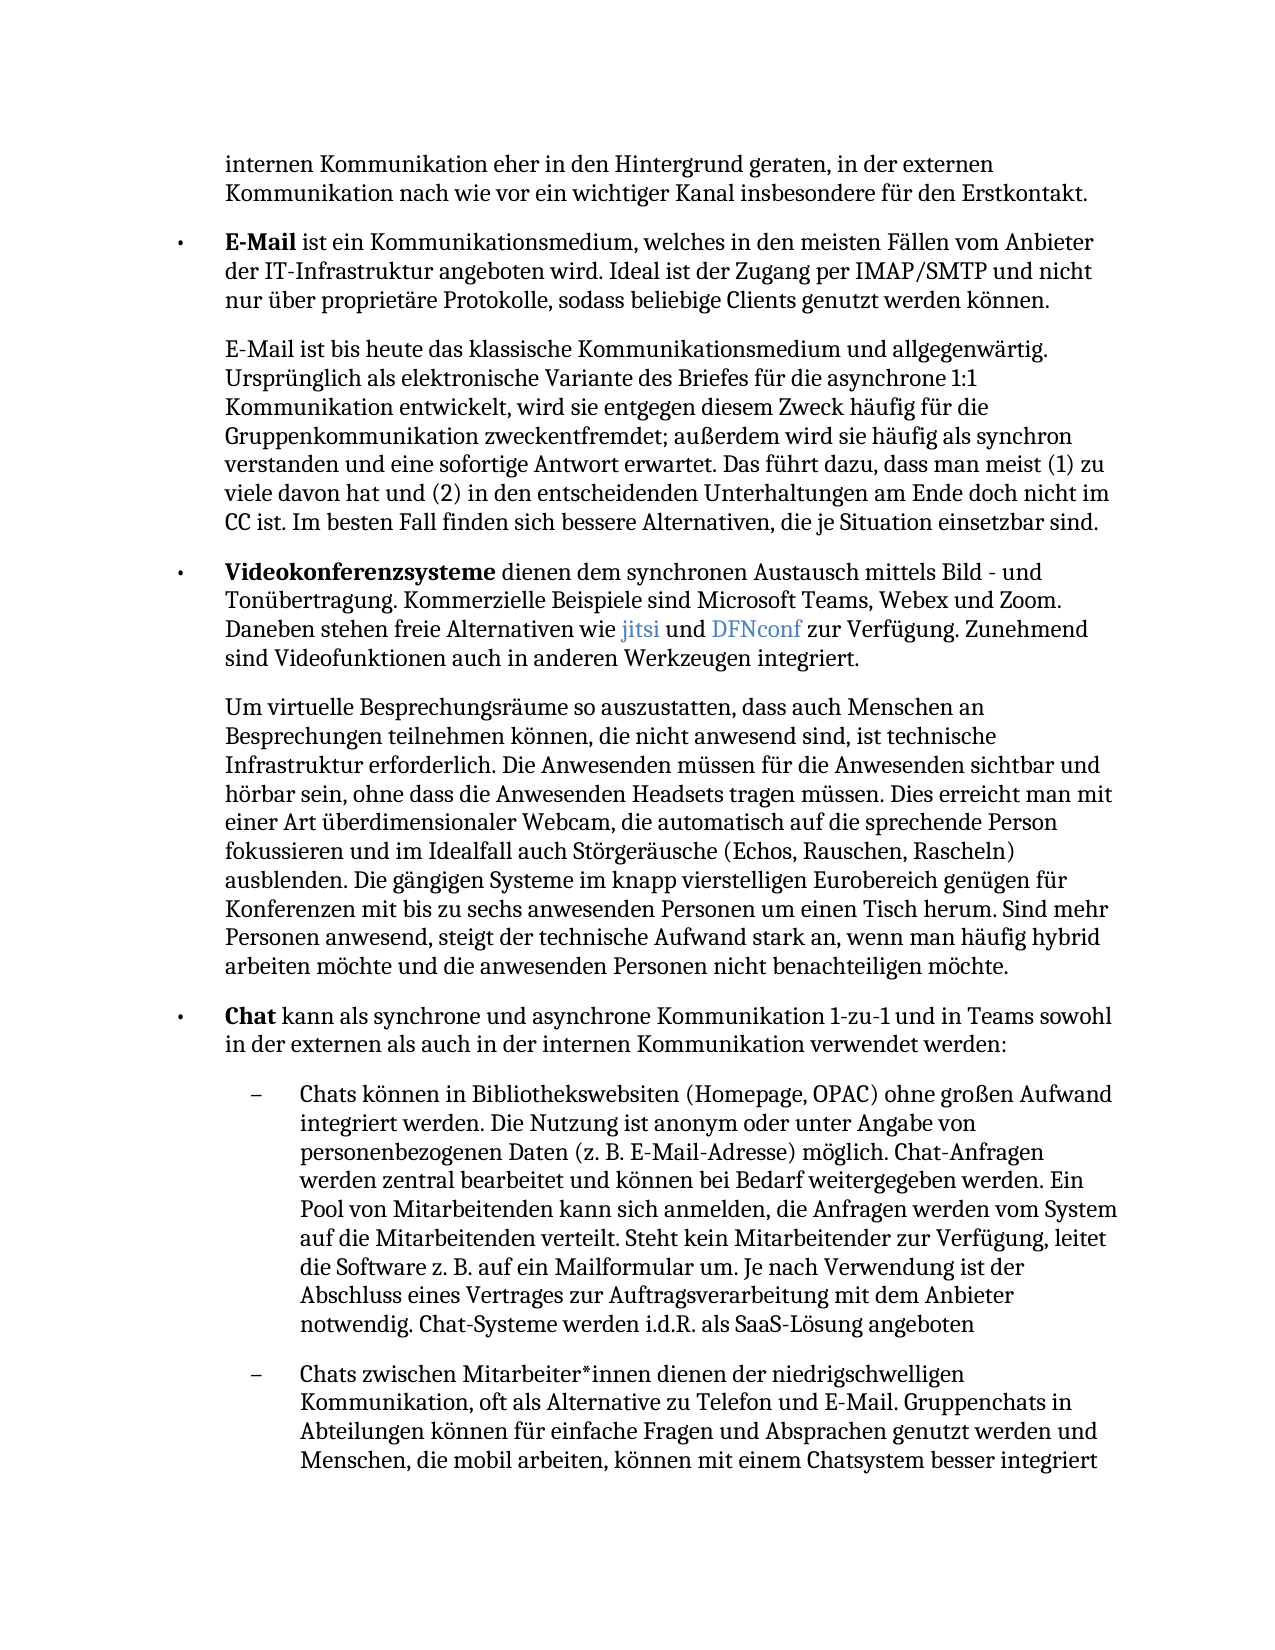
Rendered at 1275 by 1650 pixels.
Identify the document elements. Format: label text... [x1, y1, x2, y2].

list Videokonferenzsysteme dienen dem synchronen Austausch mittels Bild - und Tonübertragung. Kommerzielle Beispiele sind Microsoft Teams, Webex und Zoom. Daneben stehen freie Alternativen wie jitsi und DFNconf zur Verfügung. Zunehmend sind Videofunktionen auch in anderen Werkzeugen integriert. [175, 557, 1125, 672]
list E-Mail ist bis heute das klassische Kommunikationsmedium und allgegenwärtig. Ursprünglich als elektronische Variante des Briefes für die asynchrone 1:1 Kommunikation entwickelt, wird sie entgegen diesem Zweck häufig für die Gruppenkommunikation zweckentfremdet; außerdem wird sie häufig als synchron verstanden und eine sofortige Antwort erwartet. Das führt dazu, dass man meist (1) zu viele davon hat und (2) in den entscheidenden Unterhaltungen am Ende doch nicht im CC ist. Im besten Fall finden sich bessere Alternativen, die je Situation einsetzbar sind. [175, 335, 1125, 537]
list E-Mail ist ein Kommunikationsmedium, welches in den meisten Fällen vom Anbieter der IT-Infrastruktur angeboten wird. Ideal ist der Zugang per IMAP/SMTP und nicht nur über proprietäre Protokolle, sodass beliebige Clients genutzt werden können. [175, 228, 1125, 314]
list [250, 1359, 1125, 1474]
list Chat kann als synchrone und asynchrone Kommunikation 1-zu-1 und in Teams sowohl in der externen als auch in der internen Kommunikation verwendet werden: [175, 1002, 1125, 1059]
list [175, 150, 1125, 207]
list Chats können in Bibliothekswebsiten (Homepage, OPAC) ohne großen Aufwand integriert werden. Die Nutzung ist anonym oder unter Angabe von personenbezogenen Daten (z. B. E-Mail-Adresse) möglich. Chat-Anfragen werden zentral bearbeitet und können bei Bedarf weitergegeben werden. Ein Pool von Mitarbeitenden kann sich anmelden, die Anfragen werden vom System auf die Mitarbeitenden verteilt. Steht kein Mitarbeitender zur Verfügung, leitet die Software z. B. auf ein Mailformular um. Je nach Verwendung ist der Abschluss eines Vertrages zur Auftragsverarbeitung mit dem Anbieter notwendig. Chat-Systeme werden i.d.R. als SaaS-Lösung angeboten [250, 1080, 1125, 1339]
list Um virtuelle Besprechungsräume so auszustatten, dass auch Menschen an Besprechungen teilnehmen können, die nicht anwesend sind, ist technische Infrastruktur erforderlich. Die Anwesenden müssen für die Anwesenden sichtbar und hörbar sein, ohne dass die Anwesenden Headsets tragen müssen. Dies erreicht man mit einer Art überdimensionaler Webcam, die automatisch auf die sprechende Person fokussieren und im Idealfall auch Störgeräusche (Echos, Rauschen, Rascheln) ausblenden. Die gängigen Systeme im knapp vierstelligen Eurobereich genügen für Konferenzen mit bis zu sechs anwesenden Personen um einen Tisch herum. Sind mehr Personen anwesend, steigt der technische Aufwand stark an, wenn man häufig hybrid arbeiten möchte und die anwesenden Personen nicht benachteiligen möchte. [175, 693, 1125, 981]
